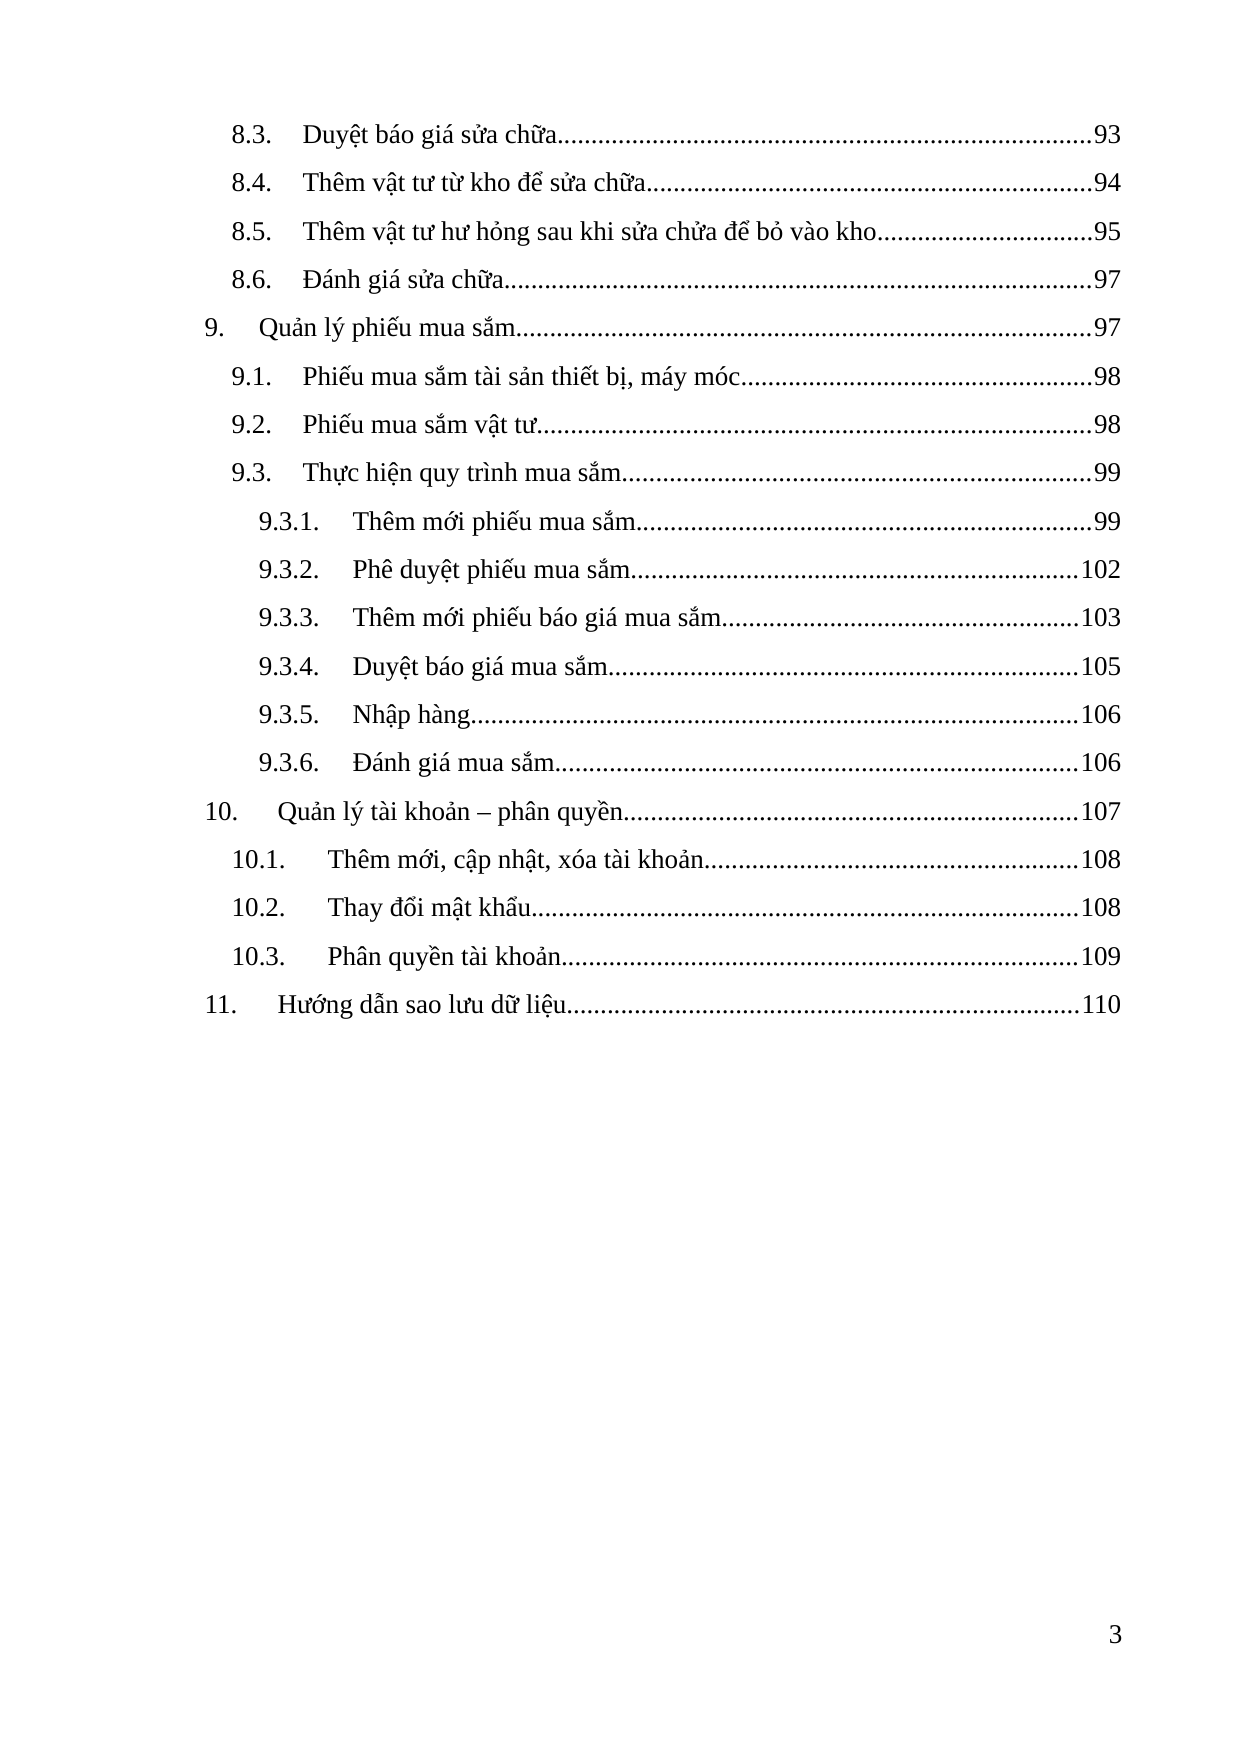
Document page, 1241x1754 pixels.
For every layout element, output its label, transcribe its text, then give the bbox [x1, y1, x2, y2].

text 10.3. Phân quyền tài khoản 109 [231, 940, 1122, 971]
text 9. Quản lý phiếu mua sắm 97 [204, 311, 1122, 343]
text 11. Hướng dẫn sao lưu dữ liệu 110 [204, 988, 1122, 1019]
text 9.2. Phiếu mua sắm vật tư 98 [231, 408, 1122, 439]
text 9.3.2. Phê duyệt phiếu mua sắm 102 [258, 553, 1122, 584]
text 10.1. Thêm mới, cập nhật, xóa tài khoản 108 [231, 843, 1122, 874]
text 9.3. Thực hiện quy trình mua sắm 99 [231, 456, 1122, 488]
text 9.3.3. Thêm mới phiếu báo giá mua sắm 103 [258, 601, 1122, 633]
text 10. Quản lý tài khoản – phân quyền 107 [204, 795, 1122, 826]
text 10.2. Thay đổi mật khẩu 108 [231, 891, 1122, 923]
text 9.3.6. Đánh giá mua sắm 106 [258, 746, 1122, 778]
text 8.4. Thêm vật tư từ kho để sửa chữa 94 [231, 166, 1122, 198]
text 9.3.1. Thêm mới phiếu mua sắm 99 [258, 505, 1122, 536]
text 9.1. Phiếu mua sắm tài sản thiết bị, máy móc 98 [231, 360, 1122, 391]
text 8.5. Thêm vật tư hư hỏng sau khi sửa chửa để bỏ vào kho 95 [231, 215, 1122, 246]
text 8.6. Đánh giá sửa chữa 97 [231, 263, 1122, 294]
text 9.3.5. Nhập hàng 106 [258, 698, 1122, 729]
text 9.3.4. Duyệt báo giá mua sắm 105 [258, 650, 1122, 681]
text 8.3. Duyệt báo giá sửa chữa 93 [231, 118, 1122, 149]
